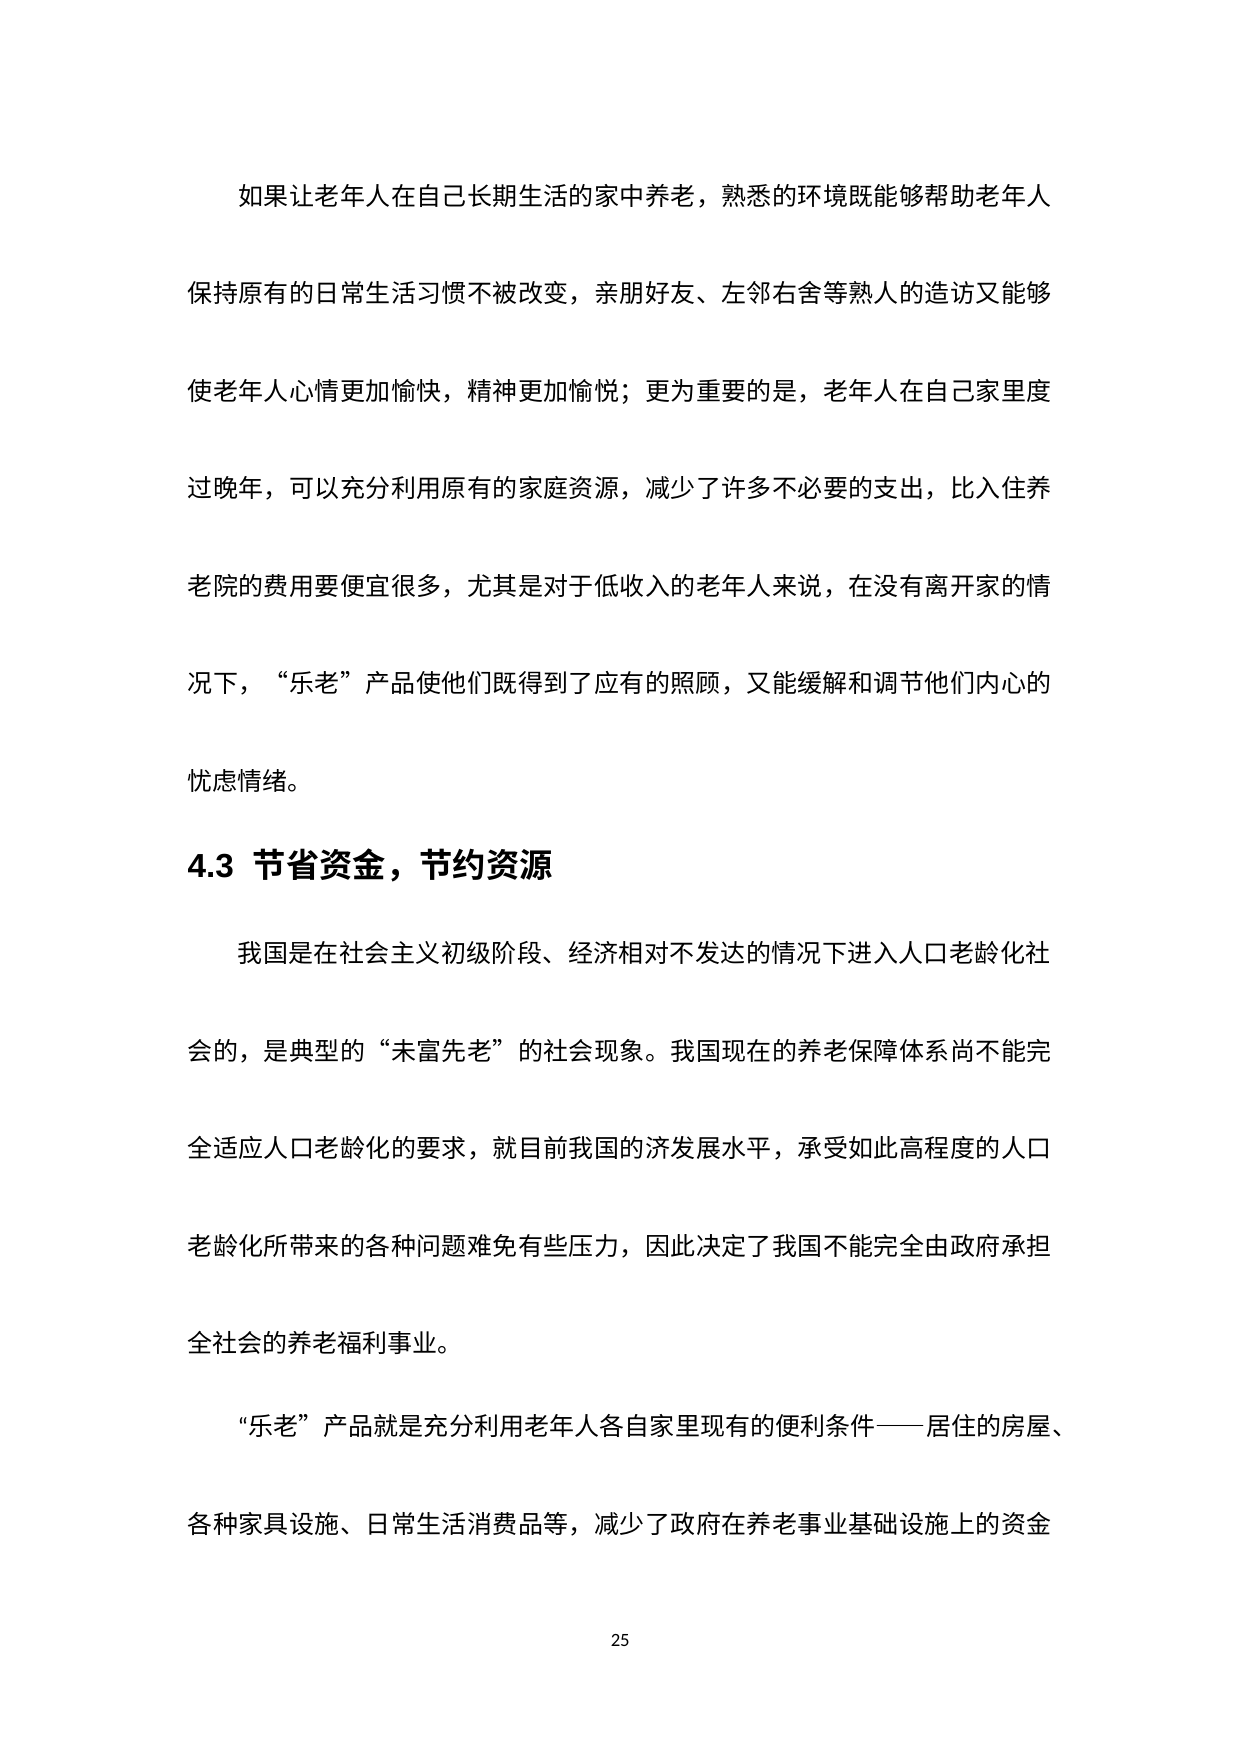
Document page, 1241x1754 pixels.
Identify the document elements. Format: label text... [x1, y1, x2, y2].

text 4.3 节省资金，节约资源 [187, 830, 1053, 895]
text 我国是在社会主义初级阶段、经济相对不发达的情况下进入人口老龄化社会的，是典型的“未富先老”的社会现象。我国现在的养老保障体系尚不能完全适应人口老龄化的要求，就目前我国的济发展水平，承受如此高程度的人口老龄化所带来的各种问题难免有些压力，因此决定了我国不能完全由政府承担全社会的养老福利事业。 [187, 919, 1053, 1374]
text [187, 162, 1053, 812]
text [187, 1392, 1053, 1555]
